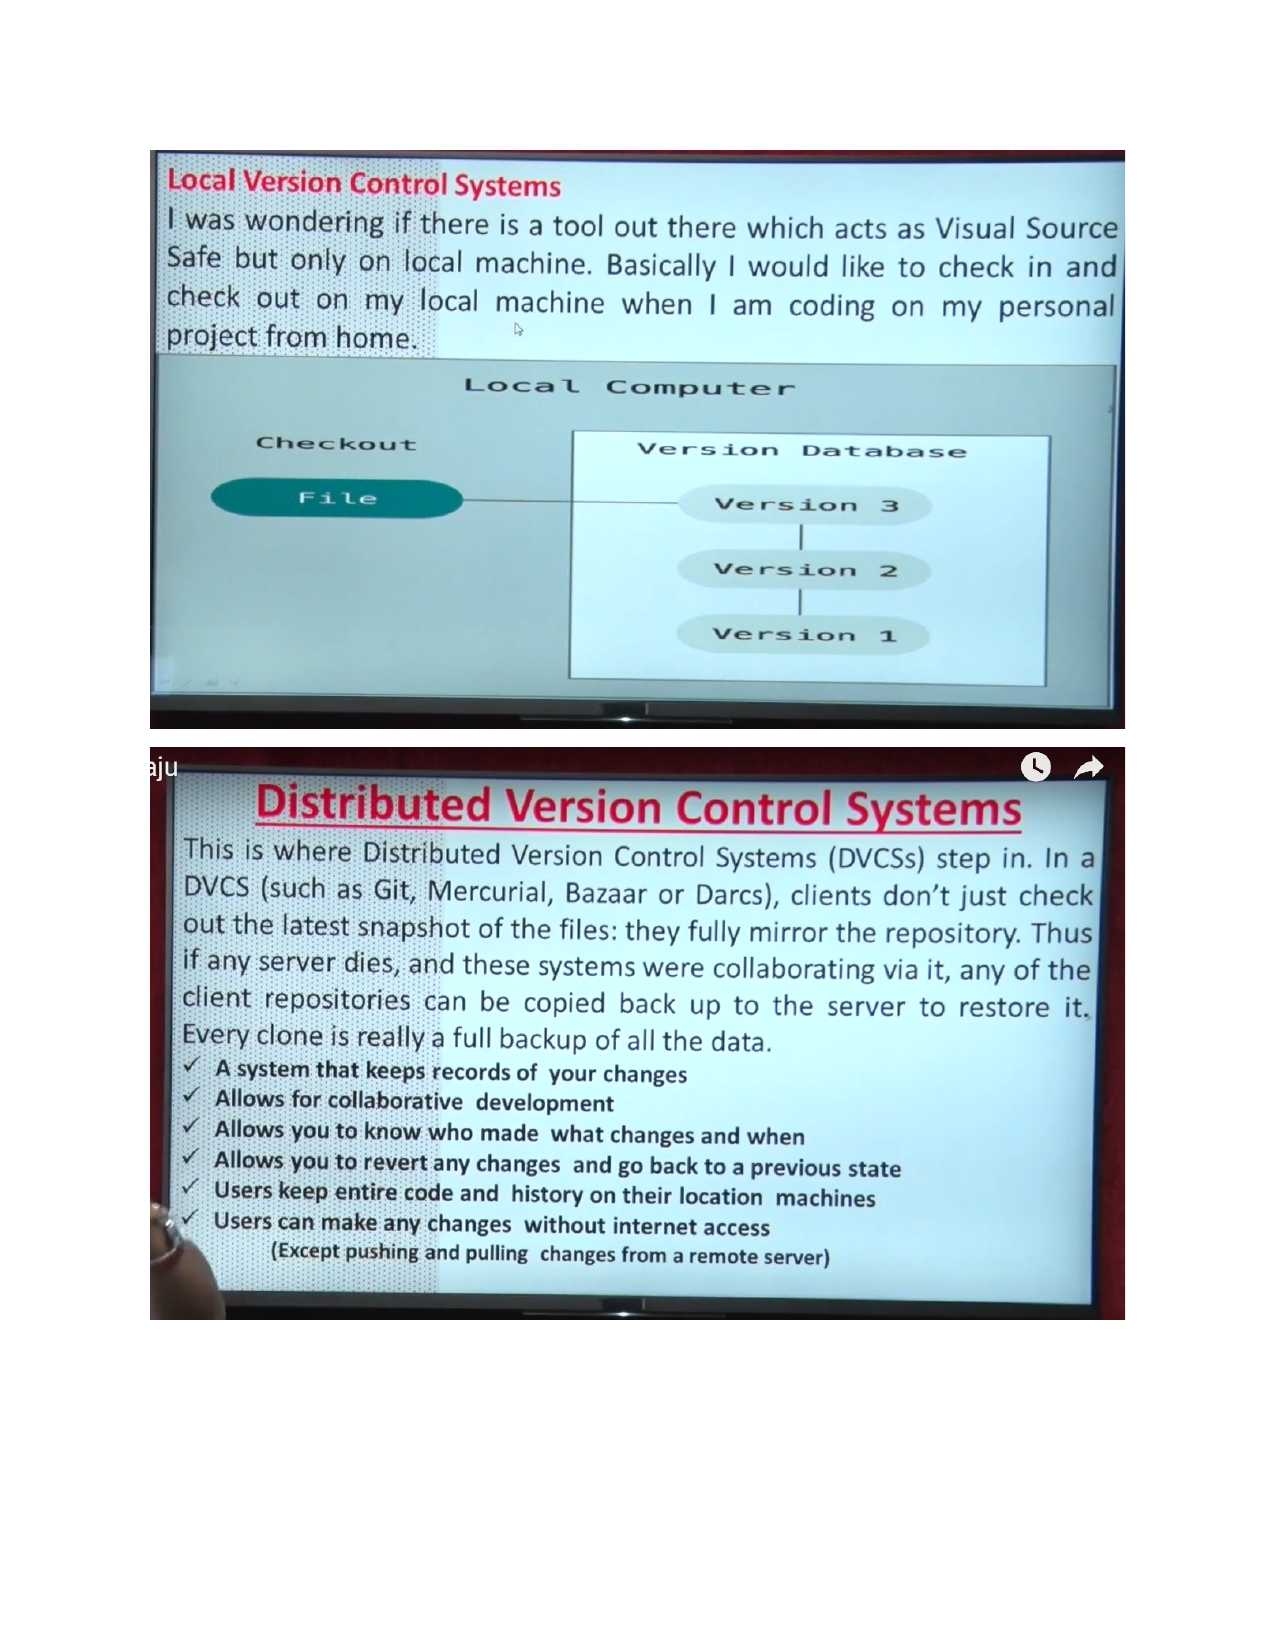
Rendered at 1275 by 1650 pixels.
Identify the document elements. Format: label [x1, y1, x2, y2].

picture [150, 747, 1125, 1320]
picture [150, 150, 1125, 729]
